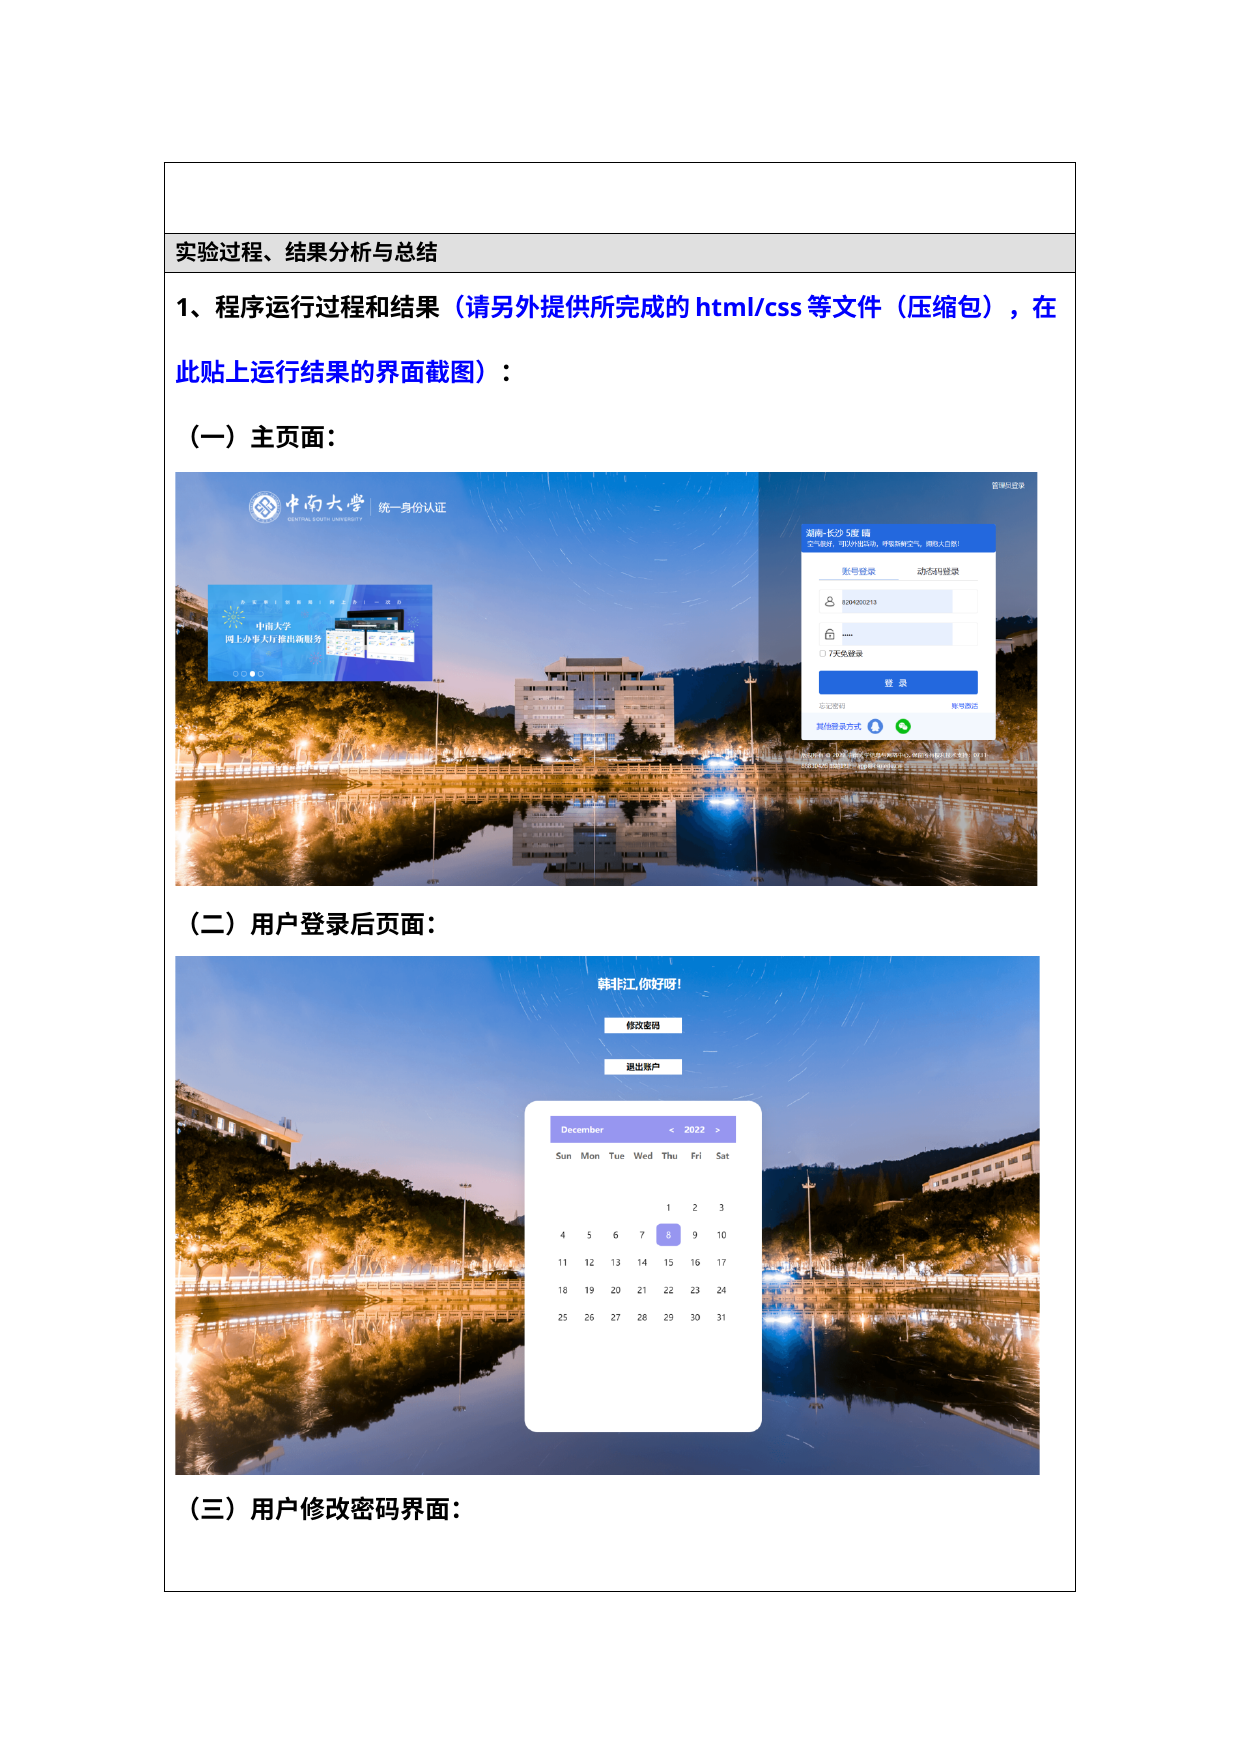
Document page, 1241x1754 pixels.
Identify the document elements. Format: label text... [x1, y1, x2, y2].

picture [175, 956, 1040, 1475]
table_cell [165, 273, 1075, 1591]
picture [175, 472, 1038, 886]
table_cell 实验过程、结果分析与总结 [165, 234, 1075, 272]
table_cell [165, 163, 1075, 233]
